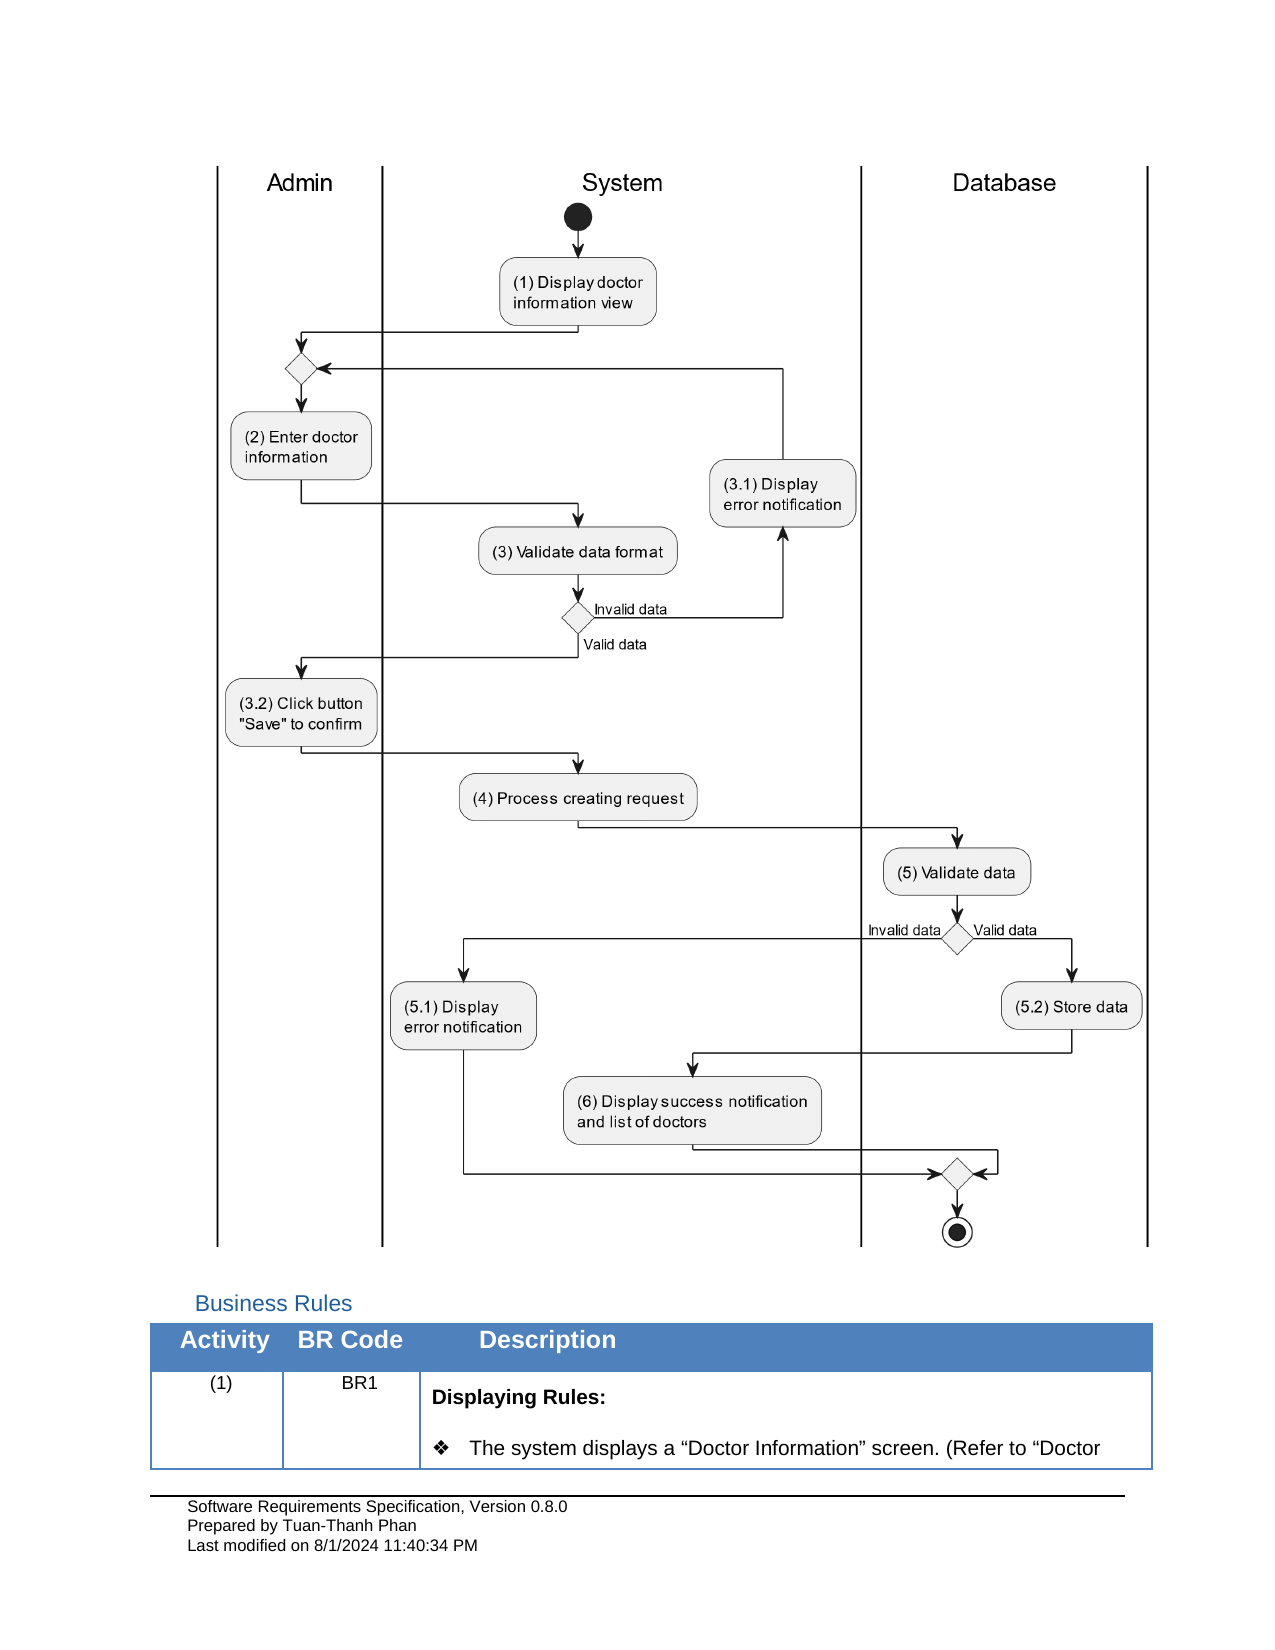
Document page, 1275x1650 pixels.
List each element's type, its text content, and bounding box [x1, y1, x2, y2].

table_header BR Code [284, 1325, 419, 1370]
table_header Description [421, 1325, 1151, 1370]
picture [197, 150, 1173, 1263]
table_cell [421, 1372, 1151, 1467]
table_cell (1) [152, 1372, 282, 1467]
table_header Activity [152, 1325, 282, 1370]
table_cell BR1 [284, 1372, 419, 1467]
subtitle Business Rules [194, 1290, 1125, 1316]
